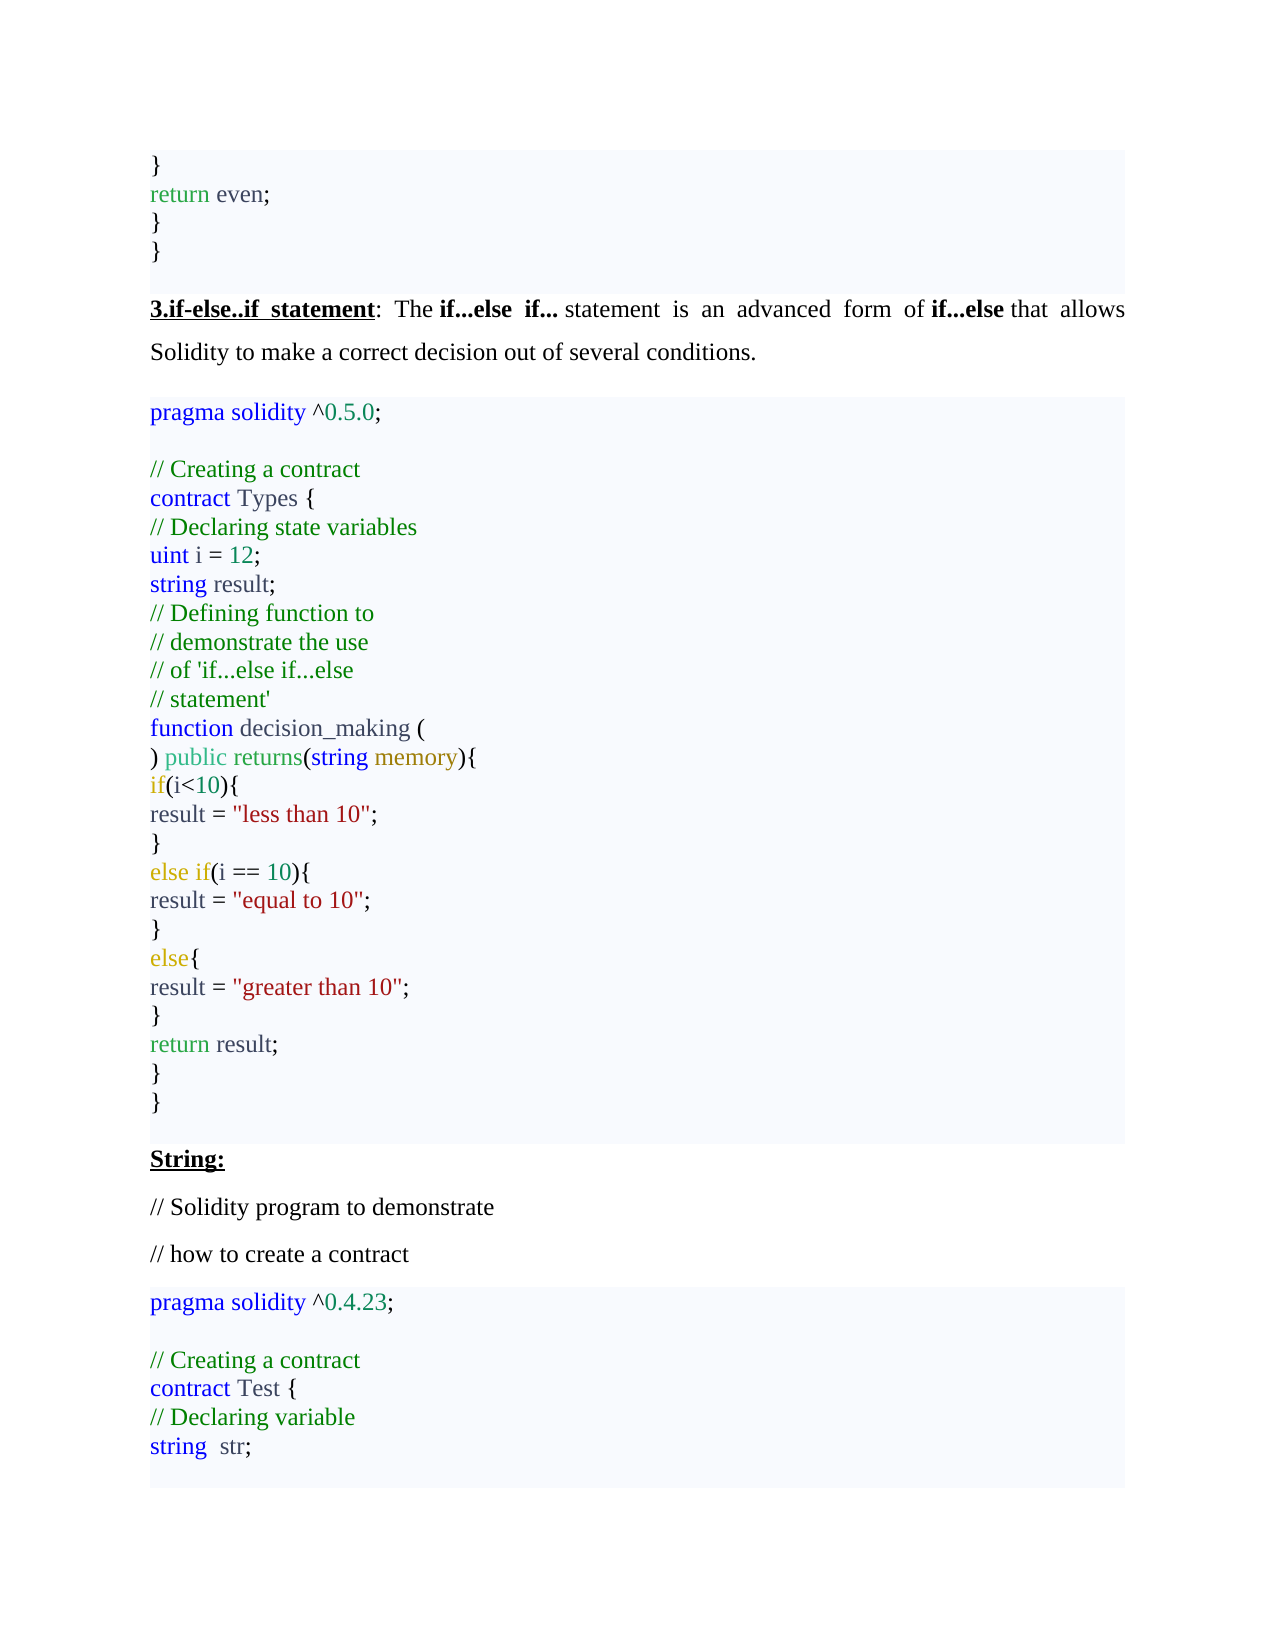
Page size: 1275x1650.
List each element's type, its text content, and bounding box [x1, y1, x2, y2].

text pragma solidity ^0.5.0; [150, 397, 1125, 425]
text // Creating a contract [150, 1345, 1125, 1373]
text } [150, 1000, 1125, 1029]
text // Defining function to [150, 598, 1125, 627]
text result = "greater than 10"; [150, 972, 1125, 1000]
text string str; [150, 1431, 1125, 1460]
text } [150, 1058, 1125, 1087]
text contract Types { [150, 483, 1125, 512]
text // Declaring variable [150, 1402, 1125, 1431]
text // of 'if...else if...else [150, 655, 1125, 684]
text // Solidity program to demonstrate [150, 1192, 1125, 1221]
text if(i<10){ [150, 770, 1125, 799]
text } [150, 828, 1125, 857]
text function decision_making ( [150, 713, 1125, 742]
text // Creating a contract [150, 454, 1125, 483]
text contract Test { [150, 1373, 1125, 1402]
text return result; [150, 1029, 1125, 1058]
text // statement' [150, 684, 1125, 713]
text } [150, 236, 1125, 265]
text uint i = 12; [150, 540, 1125, 569]
text else if(i == 10){ [150, 857, 1125, 885]
text else{ [150, 943, 1125, 972]
text ) public returns(string memory){ [150, 742, 1125, 770]
text String: [150, 1144, 1125, 1173]
text } [150, 914, 1125, 943]
text // demonstrate the use [150, 627, 1125, 655]
text // how to create a contract [150, 1239, 1125, 1268]
text } [150, 1087, 1125, 1115]
text 3.if-else..if statement: The if...else if... statement is an advanced form of if...else that allows Solidity to make a correct decision out of several conditions. [150, 294, 1125, 366]
text pragma solidity ^0.4.23; [150, 1287, 1125, 1316]
text } [150, 150, 1125, 179]
text string result; [150, 569, 1125, 598]
text } [150, 207, 1125, 236]
text result = "equal to 10"; [150, 885, 1125, 914]
text // Declaring state variables [150, 512, 1125, 540]
text result = "less than 10"; [150, 799, 1125, 828]
text return even; [150, 179, 1125, 207]
